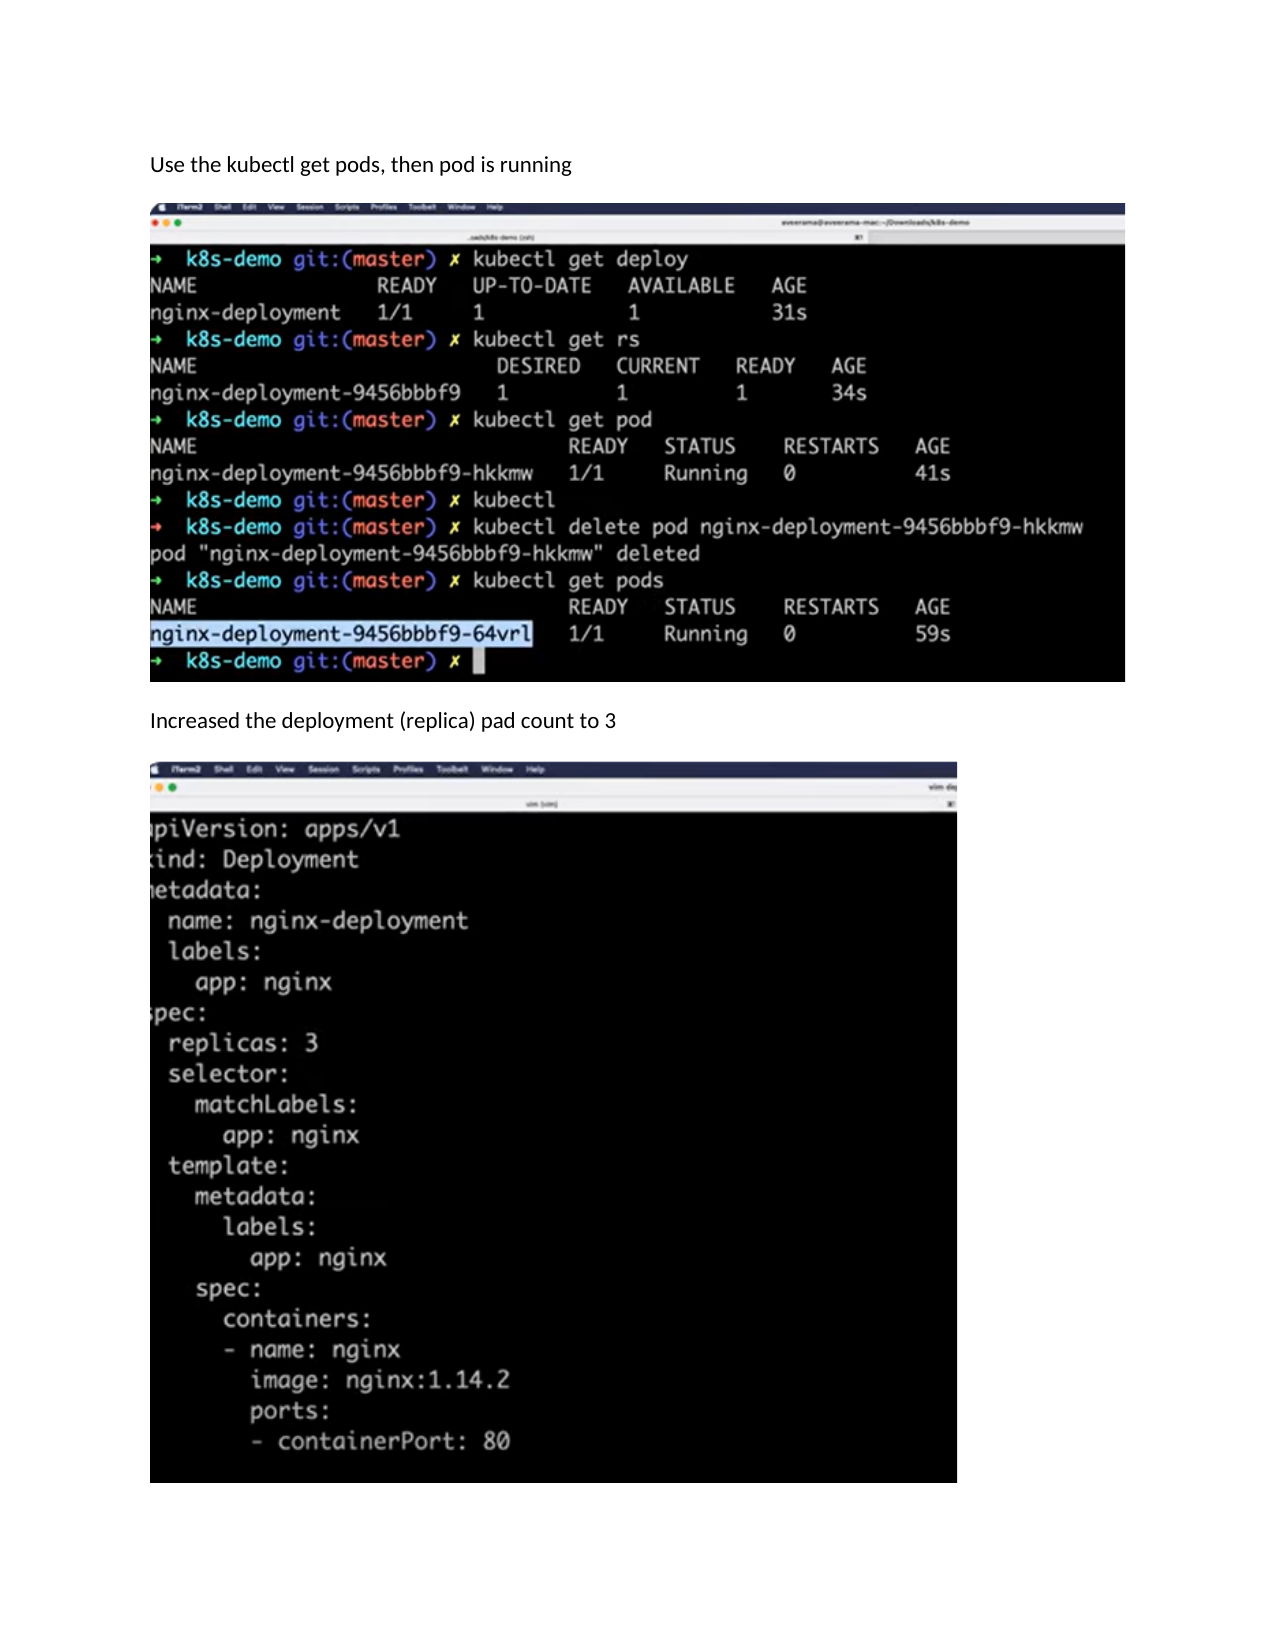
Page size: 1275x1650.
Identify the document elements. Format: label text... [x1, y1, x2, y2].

text Use the kubectl get pods, then pod is running [150, 150, 1125, 178]
text Increased the deployment (replica) pad count to 3 [150, 706, 1125, 734]
picture [150, 203, 1125, 682]
picture [150, 759, 958, 1483]
